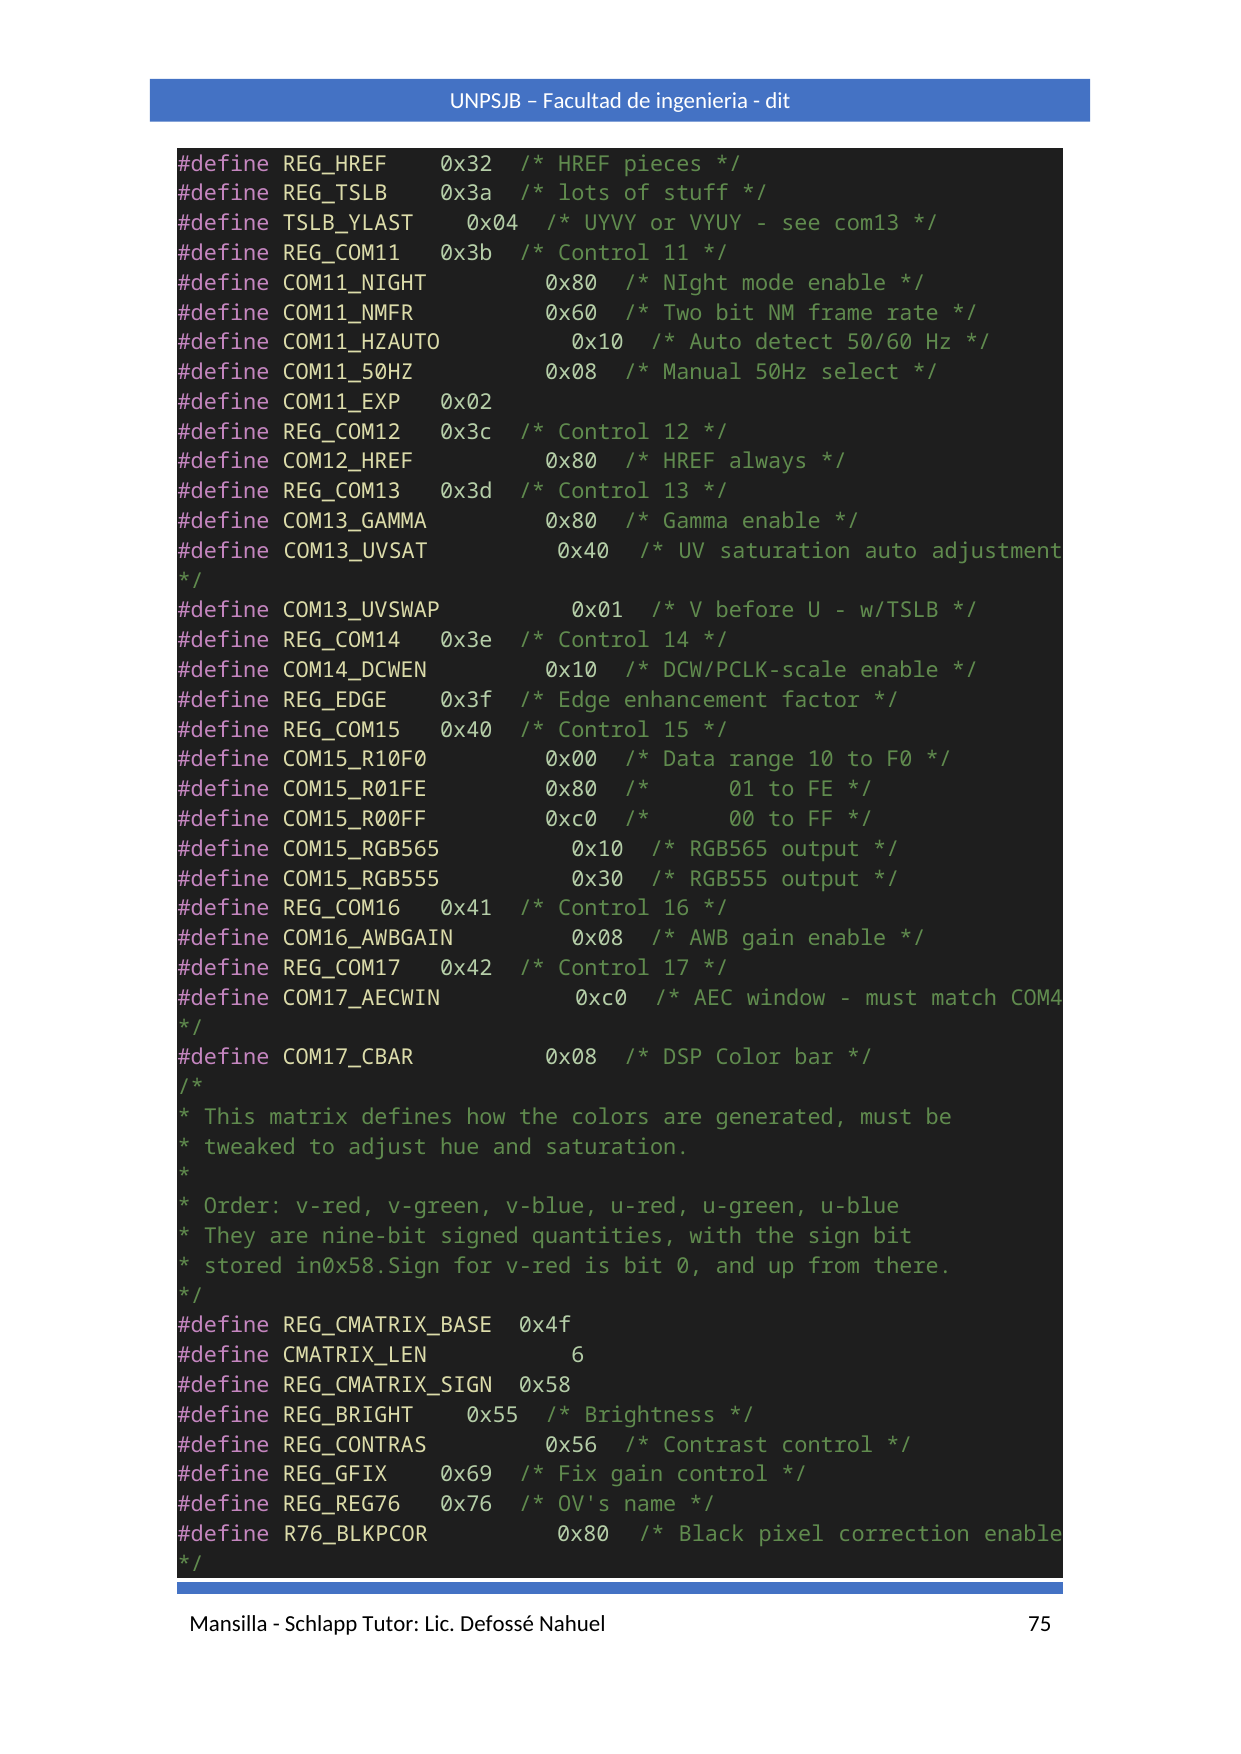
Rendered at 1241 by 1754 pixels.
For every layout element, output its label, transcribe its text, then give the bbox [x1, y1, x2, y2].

text #define CMATRIX_LEN 6 [177, 1339, 1063, 1369]
text #define COM15_RGB555 0x30 /* RGB555 output */ [177, 863, 1063, 892]
text #define COM17_AECWIN 0xc0 /* AEC window - must match COM4 */ [177, 982, 1063, 1041]
text #define COM13_UVSWAP 0x01 /* V before U - w/TSLB */ [177, 594, 1063, 624]
text #define COM11_NIGHT 0x80 /* NIght mode enable */ [177, 267, 1063, 297]
text #define COM11_NMFR 0x60 /* Two bit NM frame rate */ [177, 297, 1063, 326]
text #define REG_COM12 0x3c /* Control 12 */ [177, 416, 1063, 446]
text #define REG_CMATRIX_SIGN 0x58 [177, 1369, 1063, 1399]
text #define REG_CONTRAS 0x56 /* Contrast control */ [177, 1429, 1063, 1458]
text * stored in0x58.Sign for v-red is bit 0, and up from there. [177, 1250, 1063, 1280]
text #define COM11_EXP 0x02 [177, 386, 1063, 416]
text #define COM14_DCWEN 0x10 /* DCW/PCLK-scale enable */ [177, 654, 1063, 684]
text #define COM11_50HZ 0x08 /* Manual 50Hz select */ [177, 356, 1063, 386]
text #define REG_COM16 0x41 /* Control 16 */ [177, 892, 1063, 922]
text #define COM11_HZAUTO 0x10 /* Auto detect 50/60 Hz */ [177, 326, 1063, 356]
text #define REG_EDGE 0x3f /* Edge enhancement factor */ [177, 684, 1063, 714]
text #define TSLB_YLAST 0x04 /* UYVY or VYUY - see com13 */ [177, 207, 1063, 237]
text #define REG_CMATRIX_BASE 0x4f [177, 1309, 1063, 1339]
text #define COM15_RGB565 0x10 /* RGB565 output */ [177, 833, 1063, 863]
text /* [177, 1071, 1063, 1101]
text #define COM15_R00FF 0xc0 /* 00 to FF */ [177, 803, 1063, 833]
text #define COM13_GAMMA 0x80 /* Gamma enable */ [177, 505, 1063, 535]
text #define COM17_CBAR 0x08 /* DSP Color bar */ [177, 1041, 1063, 1071]
text #define REG_COM13 0x3d /* Control 13 */ [177, 475, 1063, 505]
text #define REG_COM17 0x42 /* Control 17 */ [177, 952, 1063, 982]
text #define REG_HREF 0x32 /* HREF pieces */ [177, 148, 1063, 177]
text * tweaked to adjust hue and saturation. [177, 1131, 1063, 1161]
text #define REG_REG76 0x76 /* OV's name */ [177, 1488, 1063, 1518]
text * Order: v-red, v-green, v-blue, u-red, u-green, u-blue [177, 1190, 1063, 1220]
text * They are nine-bit signed quantities, with the sign bit [177, 1220, 1063, 1250]
text #define REG_COM14 0x3e /* Control 14 */ [177, 624, 1063, 654]
text * [177, 1161, 1063, 1190]
text #define REG_GFIX 0x69 /* Fix gain control */ [177, 1458, 1063, 1488]
text #define COM15_R10F0 0x00 /* Data range 10 to F0 */ [177, 743, 1063, 773]
text */ [177, 1280, 1063, 1309]
text #define REG_TSLB 0x3a /* lots of stuff */ [177, 177, 1063, 207]
text #define COM13_UVSAT 0x40 /* UV saturation auto adjustment */ [177, 535, 1063, 594]
text #define COM15_R01FE 0x80 /* 01 to FE */ [177, 773, 1063, 803]
text #define REG_BRIGHT 0x55 /* Brightness */ [177, 1399, 1063, 1429]
text #define REG_COM11 0x3b /* Control 11 */ [177, 237, 1063, 267]
text #define REG_COM15 0x40 /* Control 15 */ [177, 714, 1063, 743]
text * This matrix defines how the colors are generated, must be [177, 1101, 1063, 1131]
text #define R76_BLKPCOR 0x80 /* Black pixel correction enable */ [177, 1518, 1063, 1578]
text #define COM16_AWBGAIN 0x08 /* AWB gain enable */ [177, 922, 1063, 952]
text #define COM12_HREF 0x80 /* HREF always */ [177, 446, 1063, 475]
